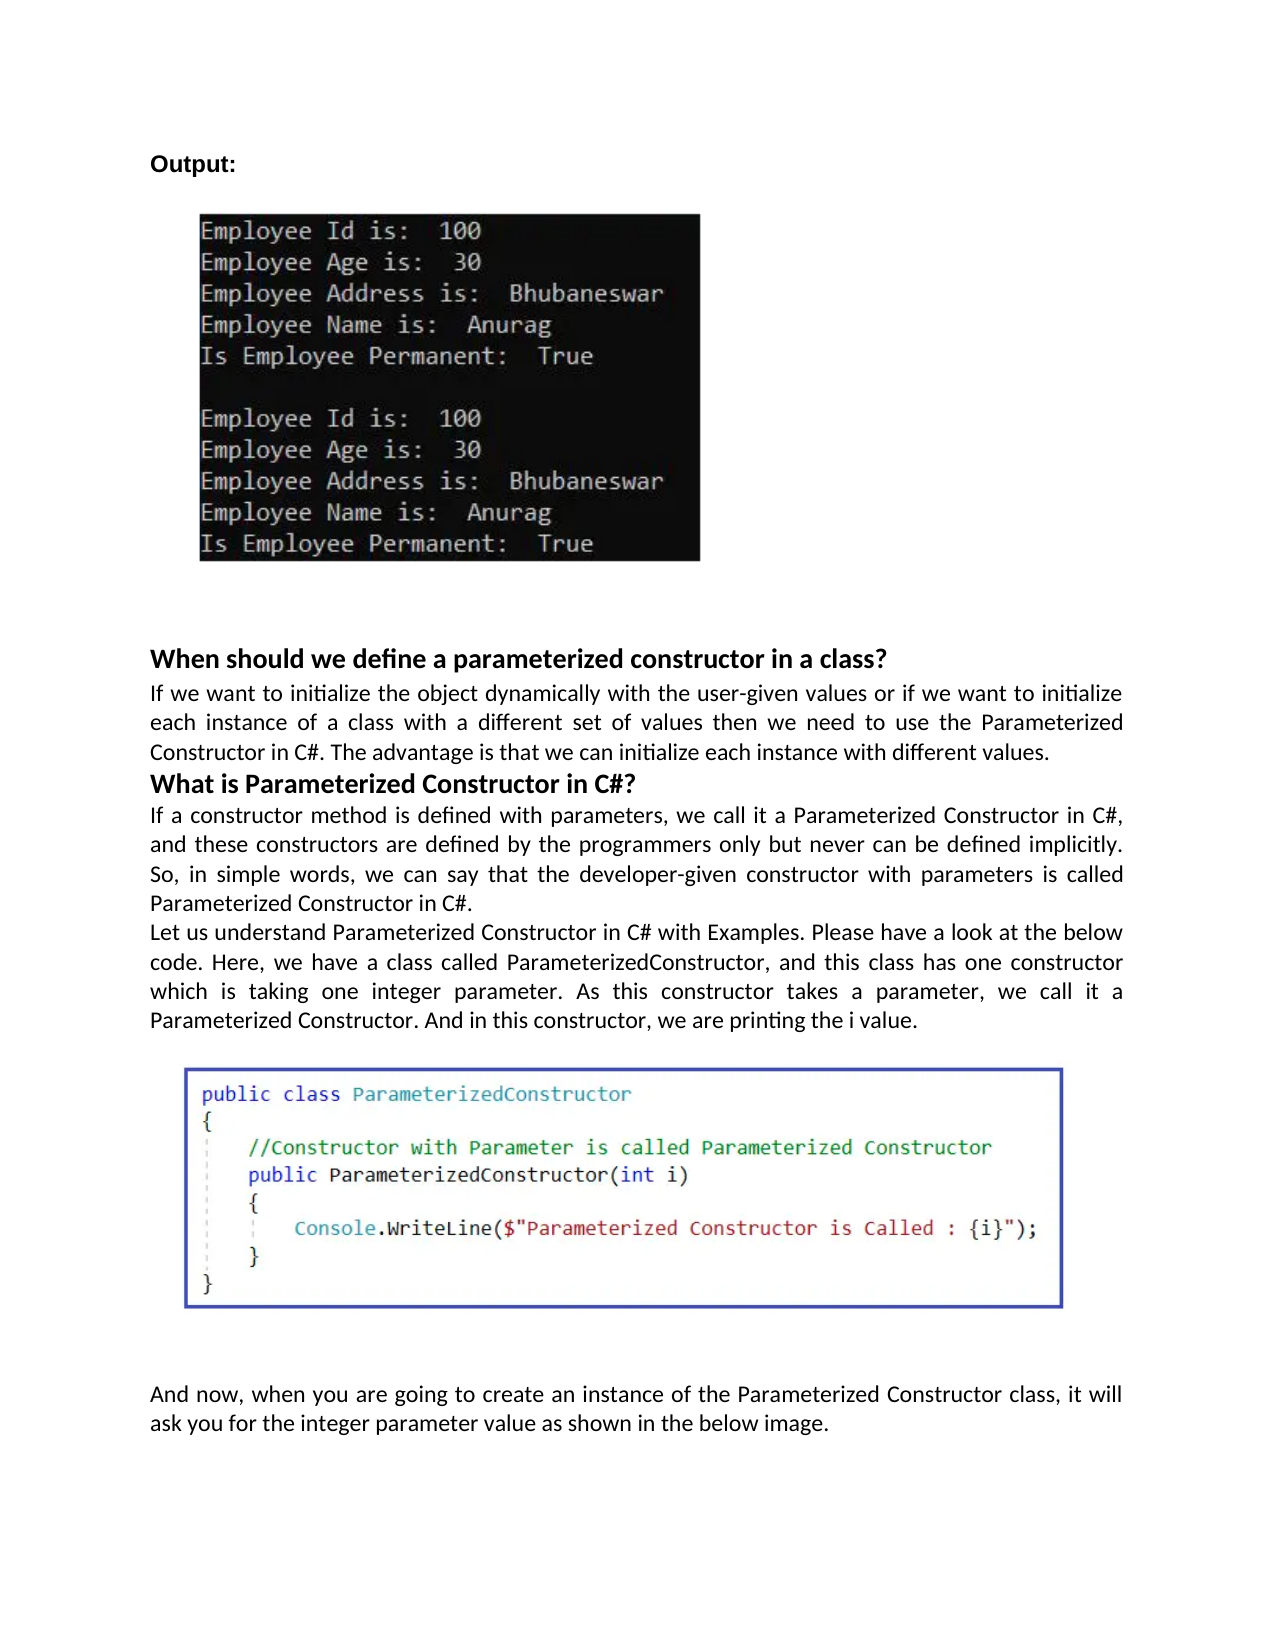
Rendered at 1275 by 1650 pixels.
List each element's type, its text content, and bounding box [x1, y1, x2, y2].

text And now, when you are going to create an instance of the Parameterized Constructor class, it will ask you for the integer parameter value as shown in the below image. [150, 1379, 1125, 1438]
subtitle When should we define a parameterized constructor in a class? [150, 641, 1125, 675]
picture [150, 1051, 1125, 1330]
text If we want to initialize the object dynamically with the user-given values or if we want to initialize each instance of a class with a different set of values then we need to use the Parameterized Constructor in C#. The advantage is that we can initialize each instance with different values. [150, 678, 1125, 766]
text Output: [150, 150, 1125, 178]
text If a constructor method is defined with parameters, we call it a Parameterized Constructor in C#, and these constructors are defined by the programmers only but never can be defined implicitly. So, in simple words, we can say that the developer-given constructor with parameters is called Parameterized Constructor in C#. [150, 800, 1125, 917]
text Let us understand Parameterized Constructor in C# with Examples. Please have a look at the below code. Here, we have a class called ParameterizedConstructor, and this class has one constructor which is taking one integer parameter. As this constructor takes a parameter, we call it a Parameterized Constructor. And in this constructor, we are printing the i value. [150, 917, 1125, 1034]
text What is Parameterized Constructor in C#? [150, 766, 1125, 800]
picture [150, 194, 727, 588]
